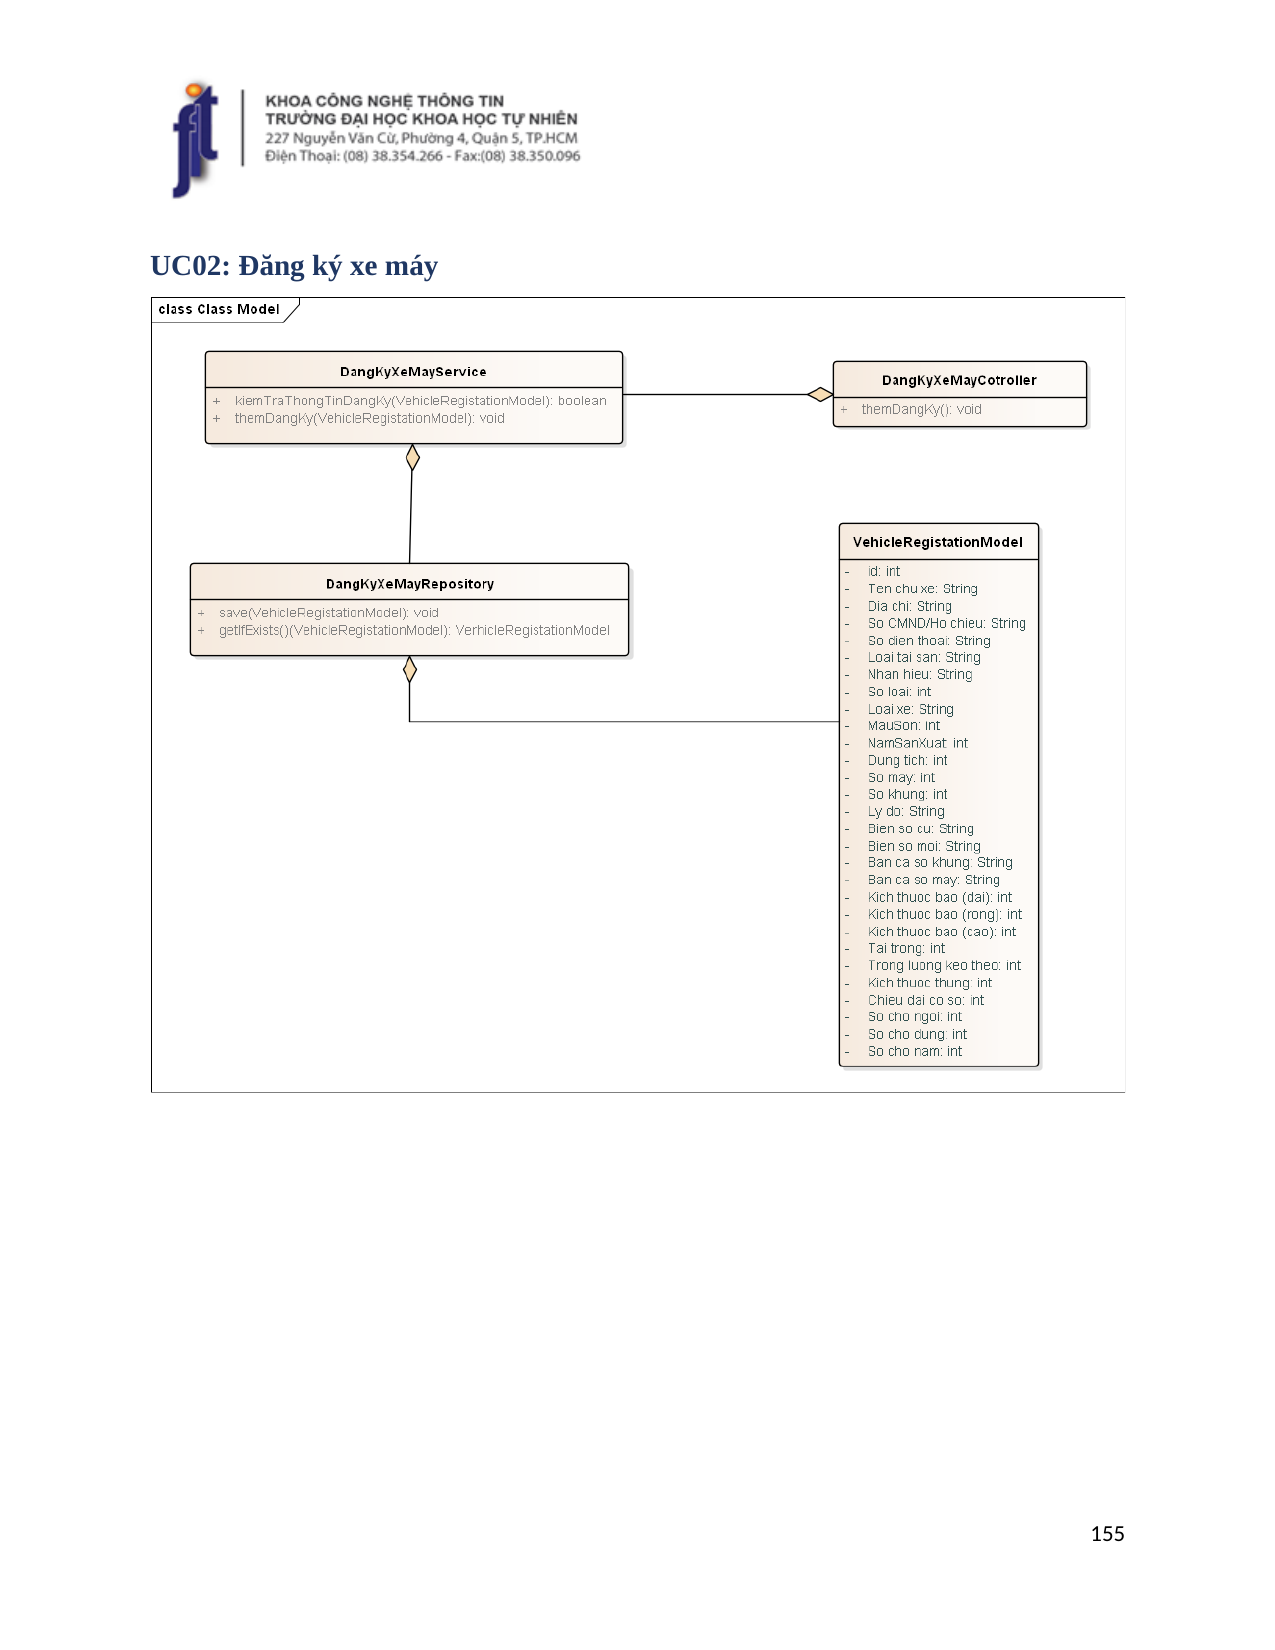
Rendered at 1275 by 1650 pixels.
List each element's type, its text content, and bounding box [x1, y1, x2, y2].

picture [150, 75, 613, 221]
picture [150, 297, 1125, 1093]
subtitle UC02: Đăng ký xe máy [150, 248, 1125, 282]
